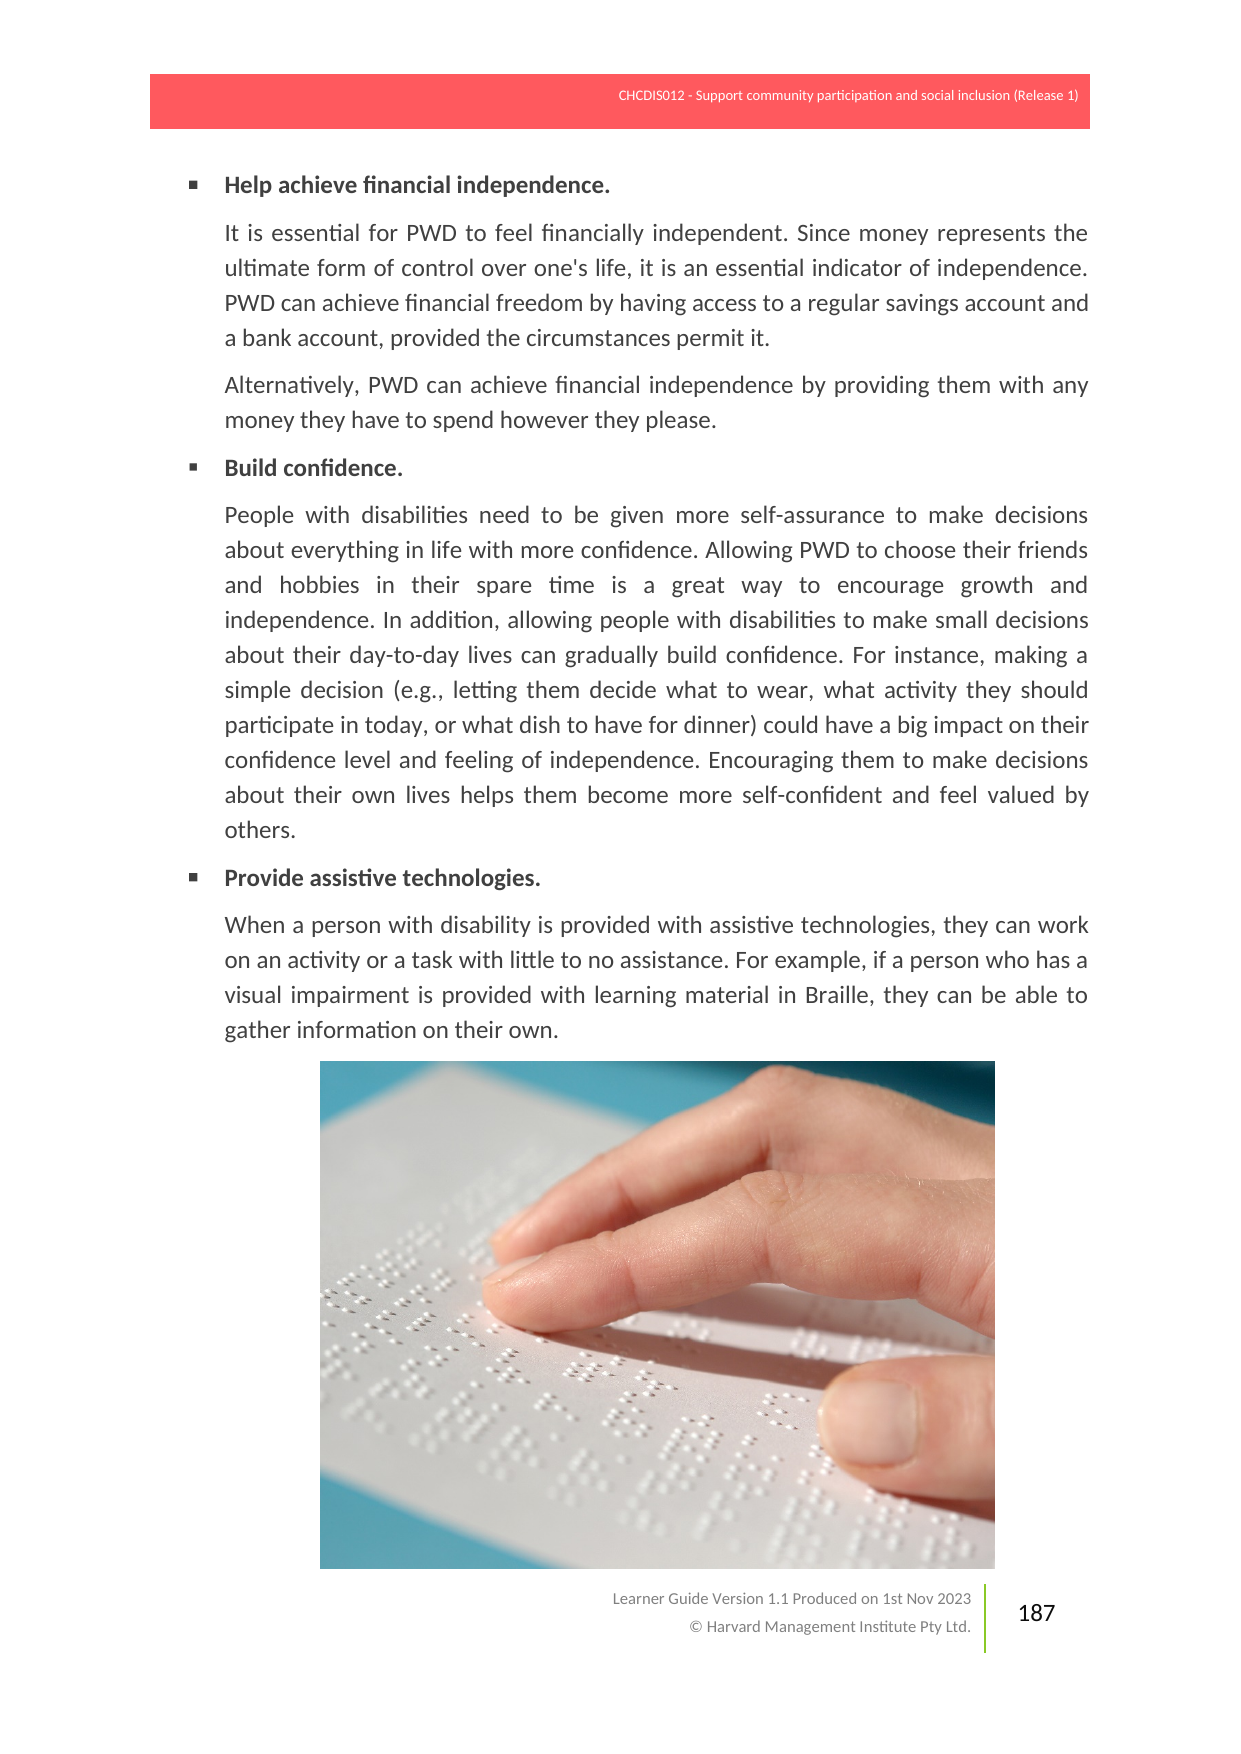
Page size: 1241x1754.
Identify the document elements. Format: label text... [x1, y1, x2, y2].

picture [320, 1061, 995, 1569]
list When a person with disability is provided with assistive technologies, they can work on an activity or a task with little to no assistance. For example, if a person who has a visual impairment is provided with learning material in Braille, they can be able to gather information on their own. [224, 909, 1090, 1045]
text Alternatively, PWD can achieve financial independence by providing them with any money they have to spend however they please. [224, 369, 1090, 435]
list Help achieve financial independence. [187, 169, 1090, 200]
list Build confidence. [187, 452, 1090, 482]
list People with disabilities need to be given more self-assurance to make decisions about everything in life with more confidence. Allowing PWD to choose their friends and hobbies in their spare time is a great way to encourage growth and independence. In addition, allowing people with disabilities to make small decisions about their day-to-day lives can gradually build confidence. For instance, making a simple decision (e.g., letting them decide what to wear, what activity they should participate in today, or what dish to have for dinner) could have a big impact on their confidence level and feeling of independence. Encouraging them to make decisions about their own lives helps them become more self-confident and feel valued by others. [224, 499, 1090, 845]
text It is essential for PWD to feel financially independent. Since money represents the ultimate form of control over one's life, it is an essential indicator of independence. PWD can achieve financial freedom by having access to a regular savings account and a bank account, provided the circumstances permit it. [224, 217, 1090, 352]
list Provide assistive technologies. [187, 862, 1090, 892]
picture [945, 1061, 995, 1071]
